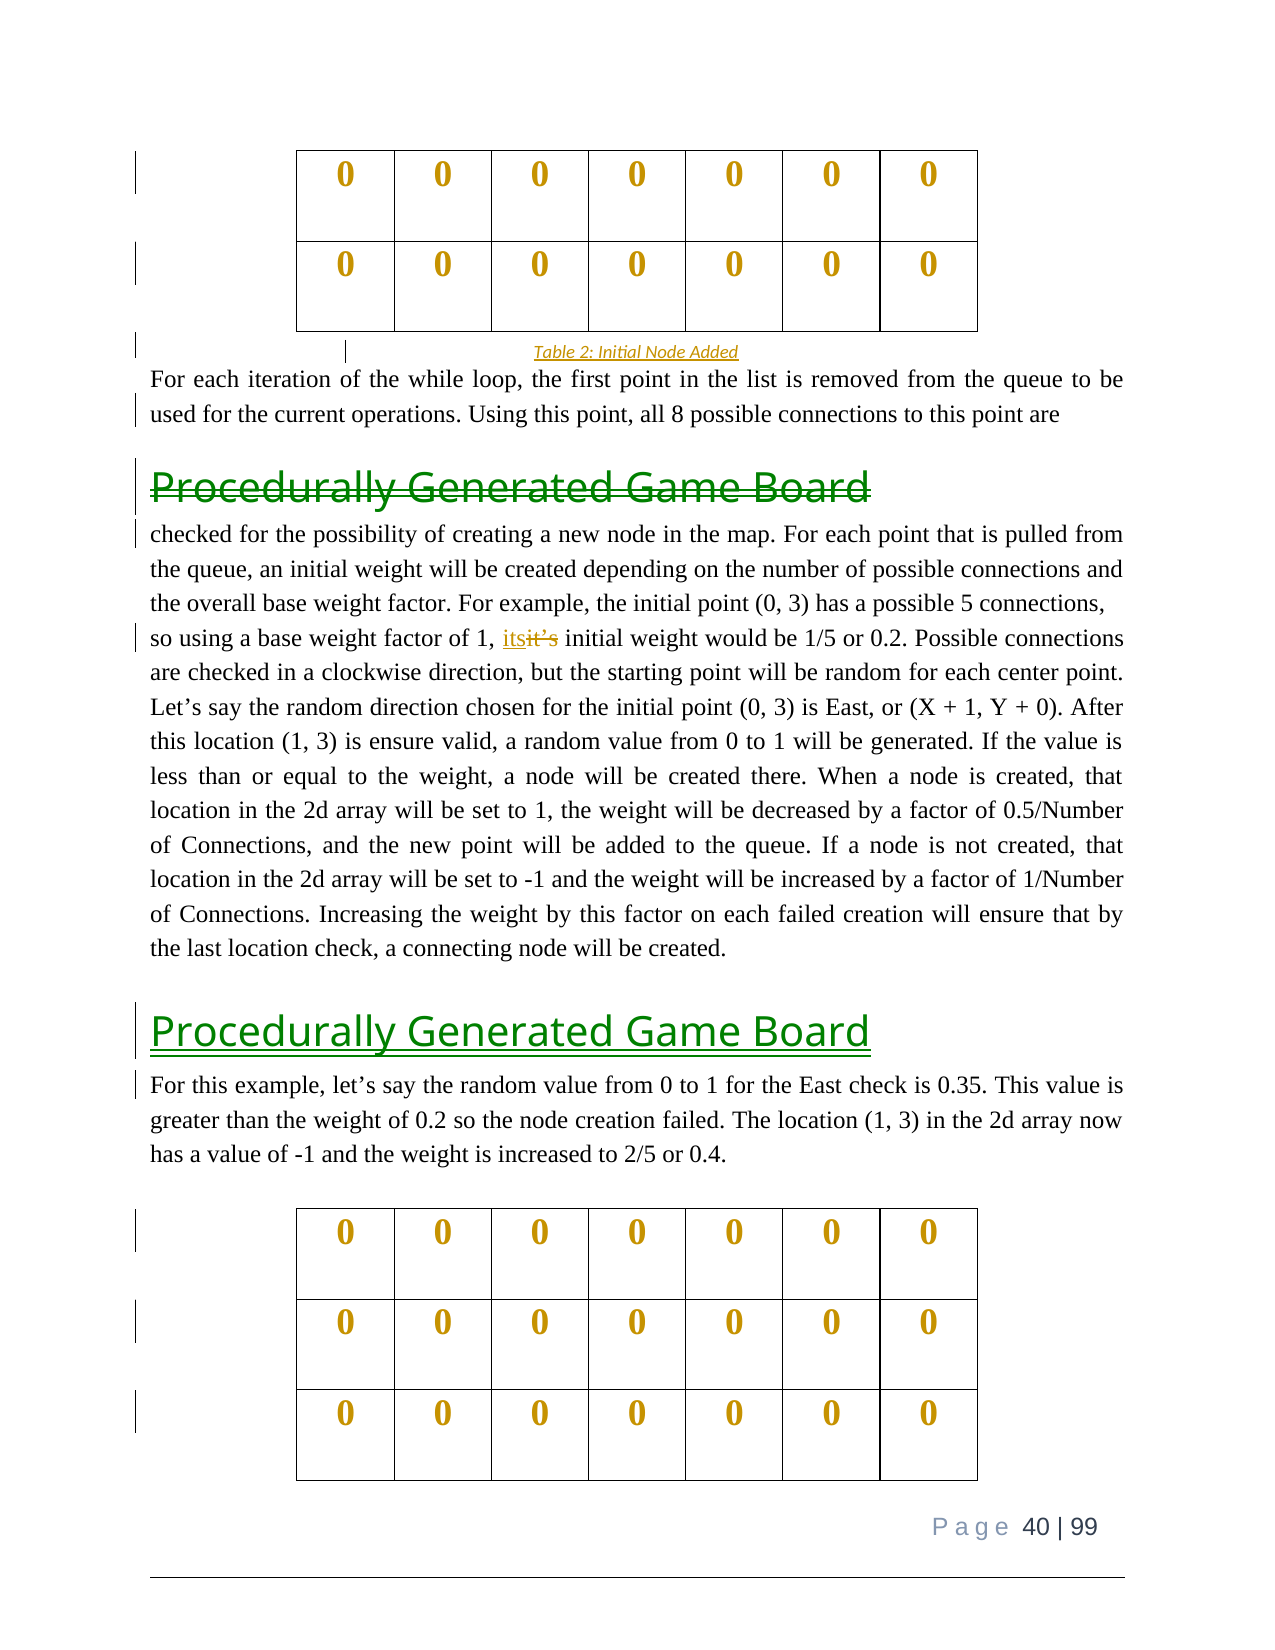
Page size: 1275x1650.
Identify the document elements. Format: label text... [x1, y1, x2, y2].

table_cell 0 [783, 151, 879, 241]
table_cell 0 [881, 242, 977, 331]
table_cell 0 [589, 1390, 685, 1480]
table_cell 0 [686, 151, 782, 241]
table_cell 0 [395, 151, 491, 241]
text so using a base weight factor of 1, initial weight would be 1/5 or 0.2. Possible connections are checked in a clockwise direction, but the starting point will be random for each center point. Let’s say the random direction chosen for the initial point (0, 3) is East, or (X + 1, Y + 0). After this location (1, 3) is ensure valid, a random value from 0 to 1 will be generated. If the value is less than or equal to the weight, a node will be created there. When a node is created, that location in the 2d array will be set to 1, the weight will be decreased by a factor of 0.5/Number of Connections, and the new point will be added to the queue. If a node is not created, that location in the 2d array will be set to -1 and the weight will be increased by a factor of 1/Number of Connections. Increasing the weight by this factor on each failed creation will ensure that by the last location check, a connecting node will be created. [150, 623, 1125, 962]
table_cell 0 [589, 1300, 685, 1389]
table_cell 0 [395, 1390, 491, 1480]
table_header 0 [395, 1209, 491, 1299]
text checked for the possibility of creating a new node in the map. For each point that is pulled from the queue, an initial weight will be created depending on the number of possible connections and the overall base weight factor. For example, the initial point (0, 3) has a possible 5 connections, [150, 519, 1125, 617]
table_cell 0 [395, 242, 491, 331]
table_header 0 [297, 1209, 394, 1299]
table_cell 0 [881, 1300, 977, 1389]
table_cell 0 [686, 1390, 782, 1480]
table_cell 0 [589, 151, 685, 241]
table_cell 0 [492, 242, 588, 331]
table_cell 0 [783, 242, 879, 331]
table_cell 0 [783, 1390, 879, 1480]
table_cell 0 [297, 242, 394, 331]
table_cell 0 [589, 242, 685, 331]
table_cell 0 [881, 1390, 977, 1480]
table_header 0 [492, 1209, 588, 1299]
table_cell 0 [492, 1390, 588, 1480]
table_header 0 [783, 1209, 879, 1299]
table_cell 0 [297, 151, 394, 241]
table_cell 0 [686, 242, 782, 331]
text For this example, let’s say the random value from 0 to 1 for the East check is 0.35. This value is greater than the weight of 0.2 so the node creation failed. The location (1, 3) in the 2d array now has a value of -1 and the weight is increased to 2/5 or 0.4. [150, 1070, 1125, 1168]
table_cell 0 [297, 1300, 394, 1389]
table_header 0 [686, 1209, 782, 1299]
table_cell 0 [492, 1300, 588, 1389]
table_cell 0 [395, 1300, 491, 1389]
table_cell 0 [686, 1300, 782, 1389]
table_cell 0 [881, 151, 977, 241]
text For each iteration of the while loop, the first point in the list is removed from the queue to be used for the current operations. Using this point, all 8 possible connections to this point are [150, 364, 1125, 427]
table_cell 0 [492, 151, 588, 241]
table_cell 0 [783, 1300, 879, 1389]
table_header 0 [589, 1209, 685, 1299]
table_header 0 [881, 1209, 977, 1299]
table_cell 0 [297, 1390, 394, 1480]
